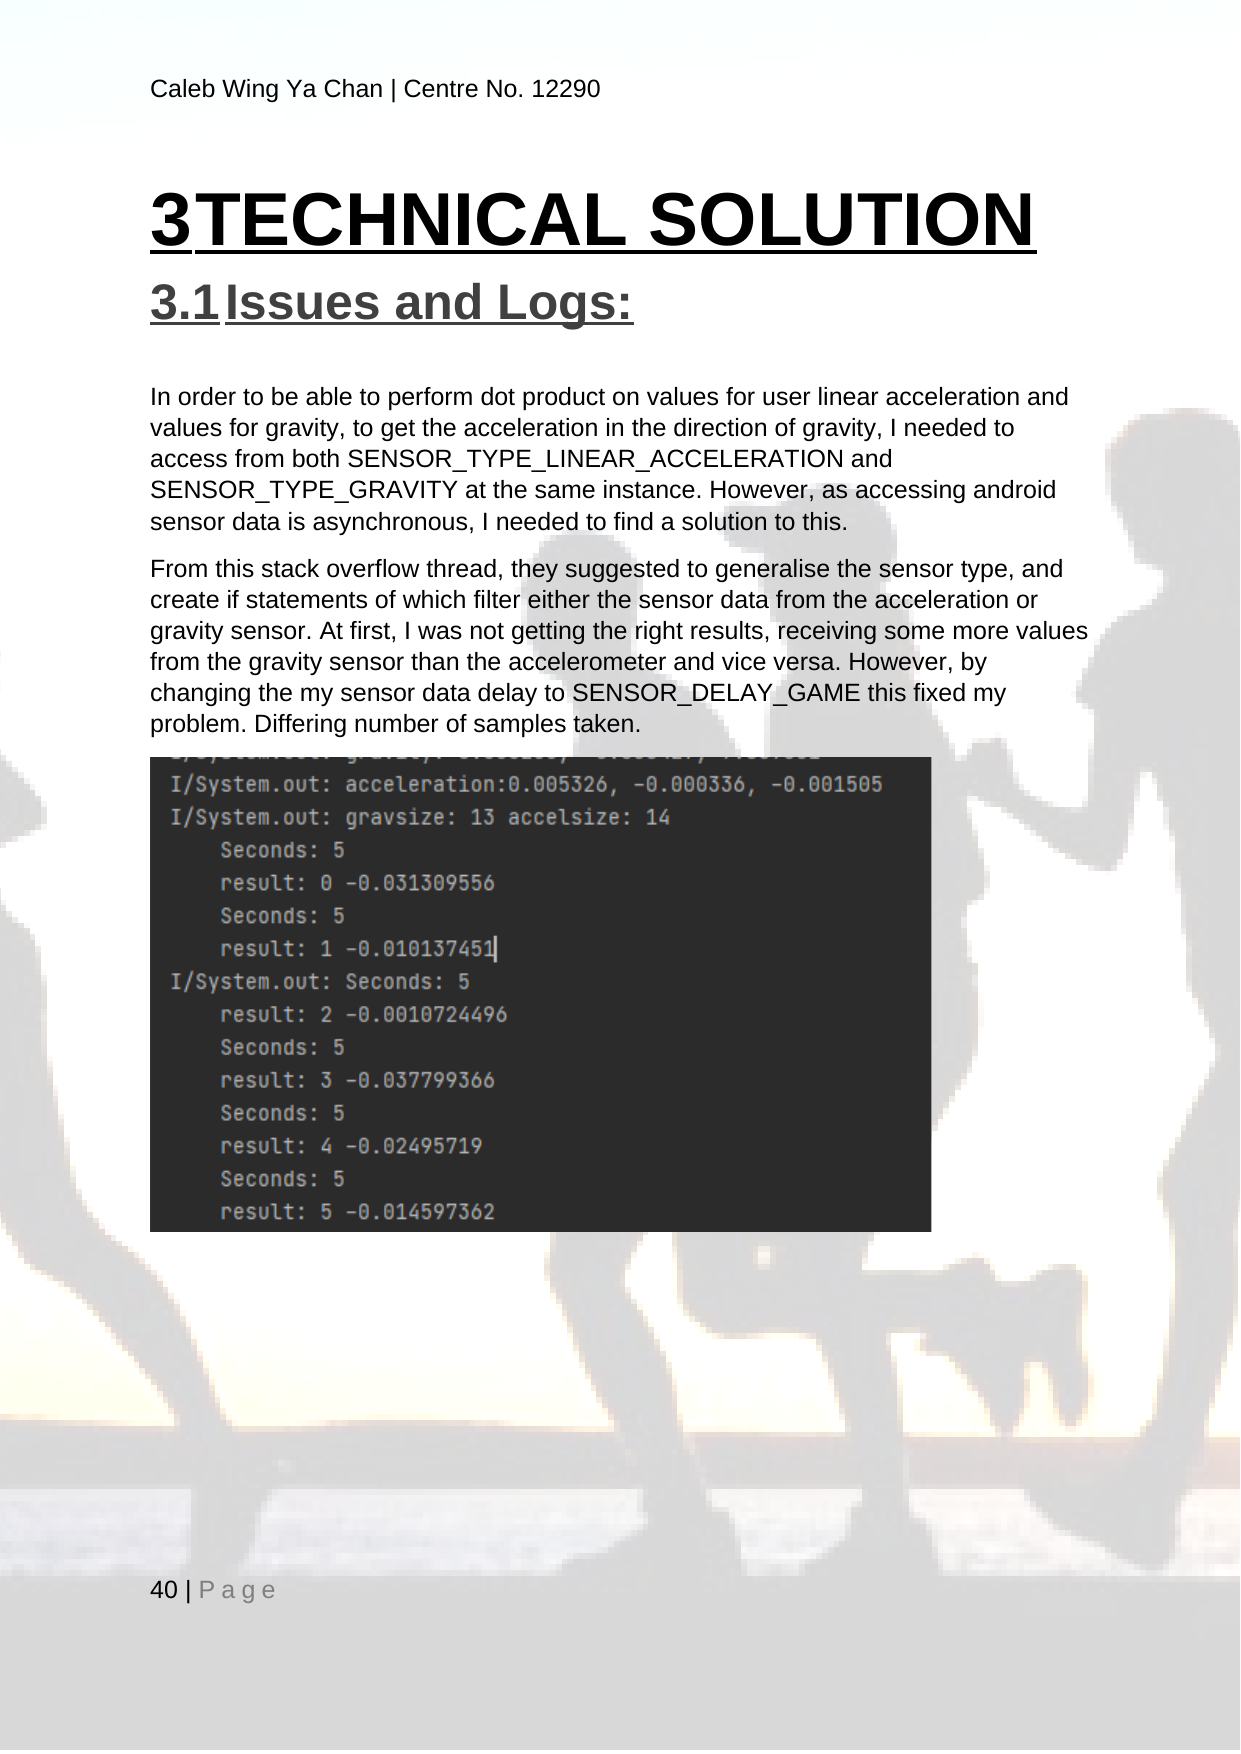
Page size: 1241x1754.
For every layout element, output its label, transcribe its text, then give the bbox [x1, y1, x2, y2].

text In order to be able to perform dot product on values for user linear acceleration and values for gravity, to get the acceleration in the direction of gravity, I needed to access from both SENSOR_TYPE_LINEAR_ACCELERATION and SENSOR_TYPE_GRAVITY at the same instance. However, as accessing android sensor data is asynchronous, I needed to find a solution to this. [150, 382, 1090, 535]
picture [150, 757, 932, 1232]
text From this stack overflow thread, they suggested to generalise the sensor type, and create if statements of which filter either the sensor data from the acceleration or gravity sensor. At first, I was not getting the right results, receiving some more values from the gravity sensor than the accelerometer and vice versa. However, by changing the my sensor data delay to SENSOR_DELAY_GAME this fixed my problem. Differing number of samples taken. [150, 554, 1090, 738]
subtitle TECHNICAL SOLUTION [150, 175, 1090, 261]
subtitle Issues and Logs: [150, 272, 1090, 330]
